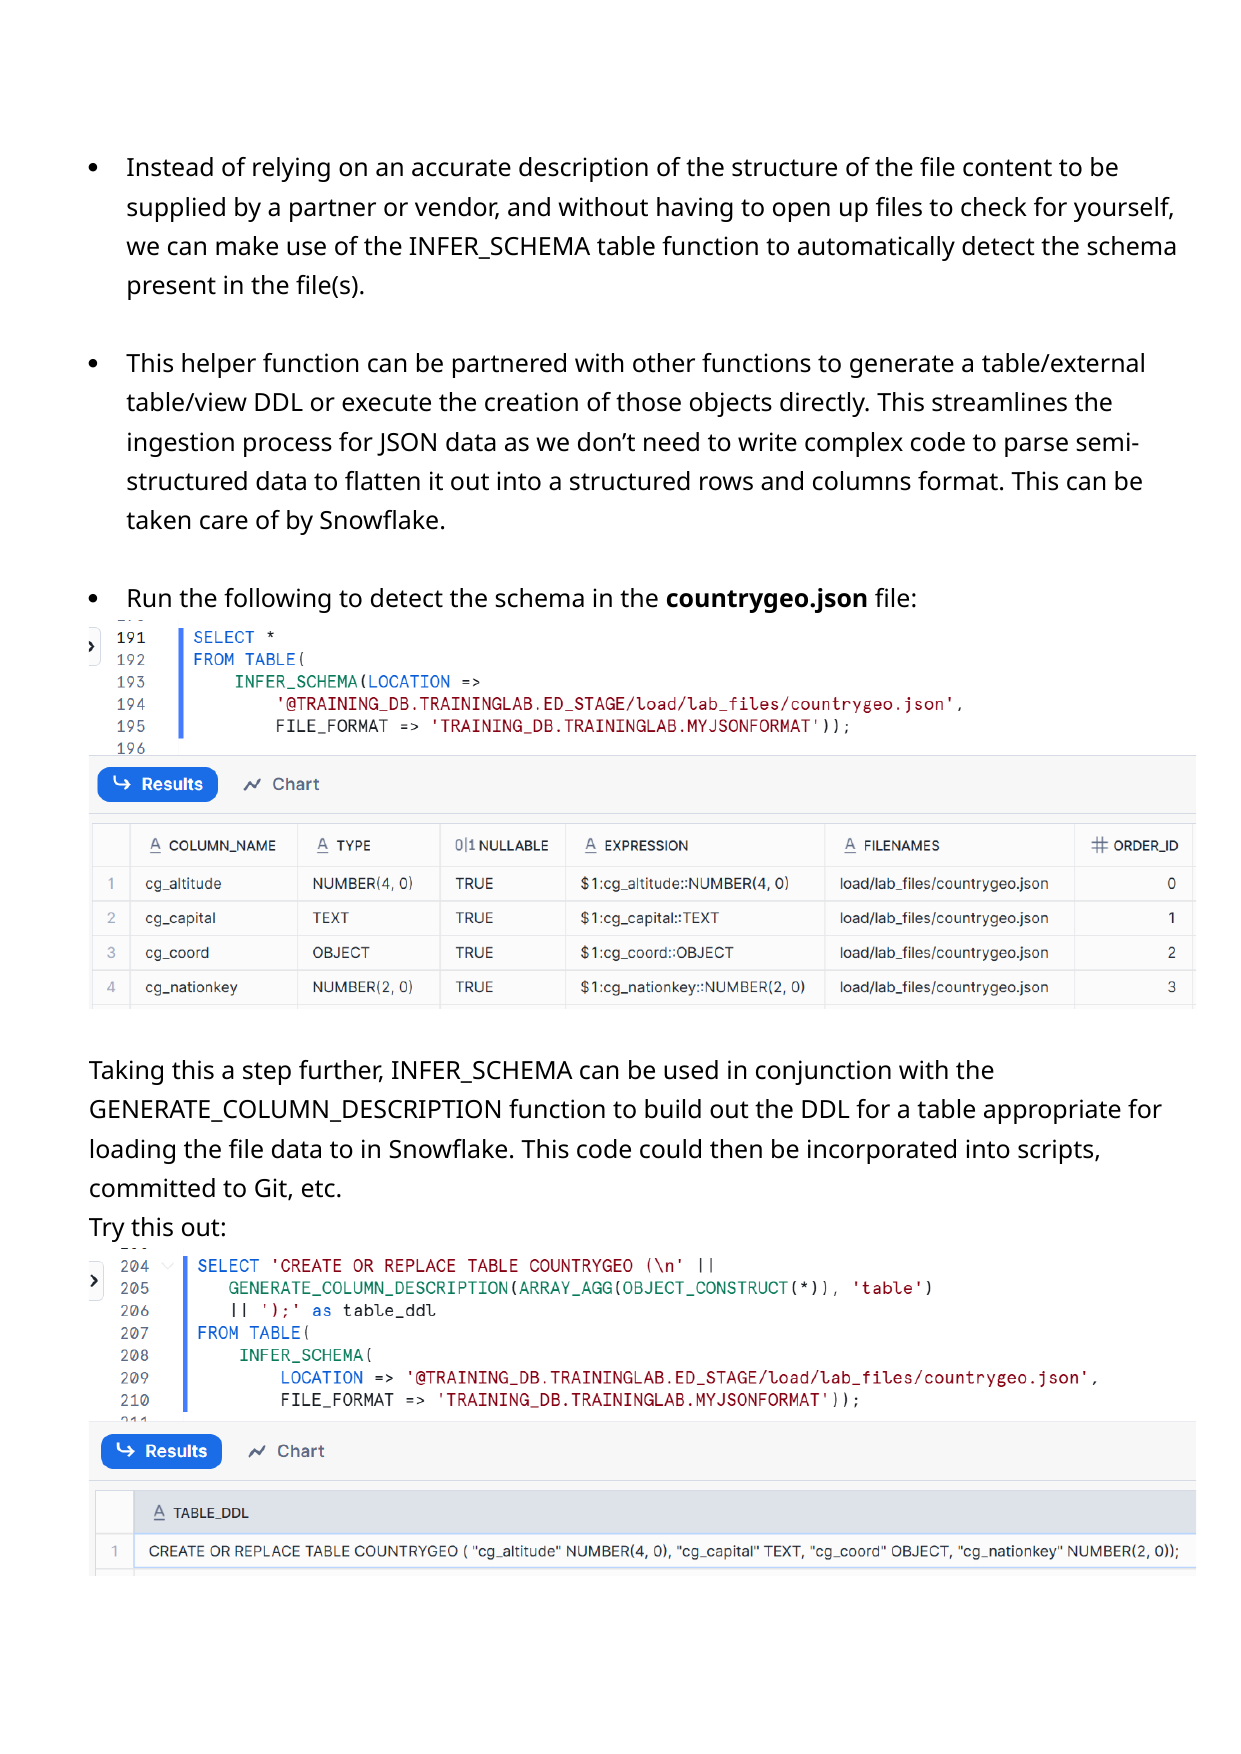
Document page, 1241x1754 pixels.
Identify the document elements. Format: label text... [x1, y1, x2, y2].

picture [88, 1248, 1197, 1576]
list Run the following to detect the schema in the countrygeo.json file: [89, 581, 1196, 615]
text Try this out: [89, 1210, 1196, 1244]
list Instead of relying on an accurate description of the structure of the file content to be supplied by a partner or vendor, and without having to open up files to check for yourself, we can make use of the INFER_SCHEMA table function to automatically detect the schema present in the file(s). [89, 150, 1196, 302]
text Taking this a step further, INFER_SCHEMA can be used in conjunction with the GENERATE_COLUMN_DESCRIPTION function to build out the DDL for a table appropriate for loading the file data to in Snowflake. This code could then be incorporated into scripts, committed to Git, etc. [89, 1053, 1196, 1204]
picture [88, 620, 1197, 1009]
list This helper function can be partnered with other functions to generate a table/external table/view DDL or execute the creation of those objects directly. This streamlines the ingestion process for JSON data as we don’t need to write complex code to parse semi-structured data to flatten it out into a structured rows and columns format. This can be taken care of by Snowflake. [89, 346, 1196, 537]
